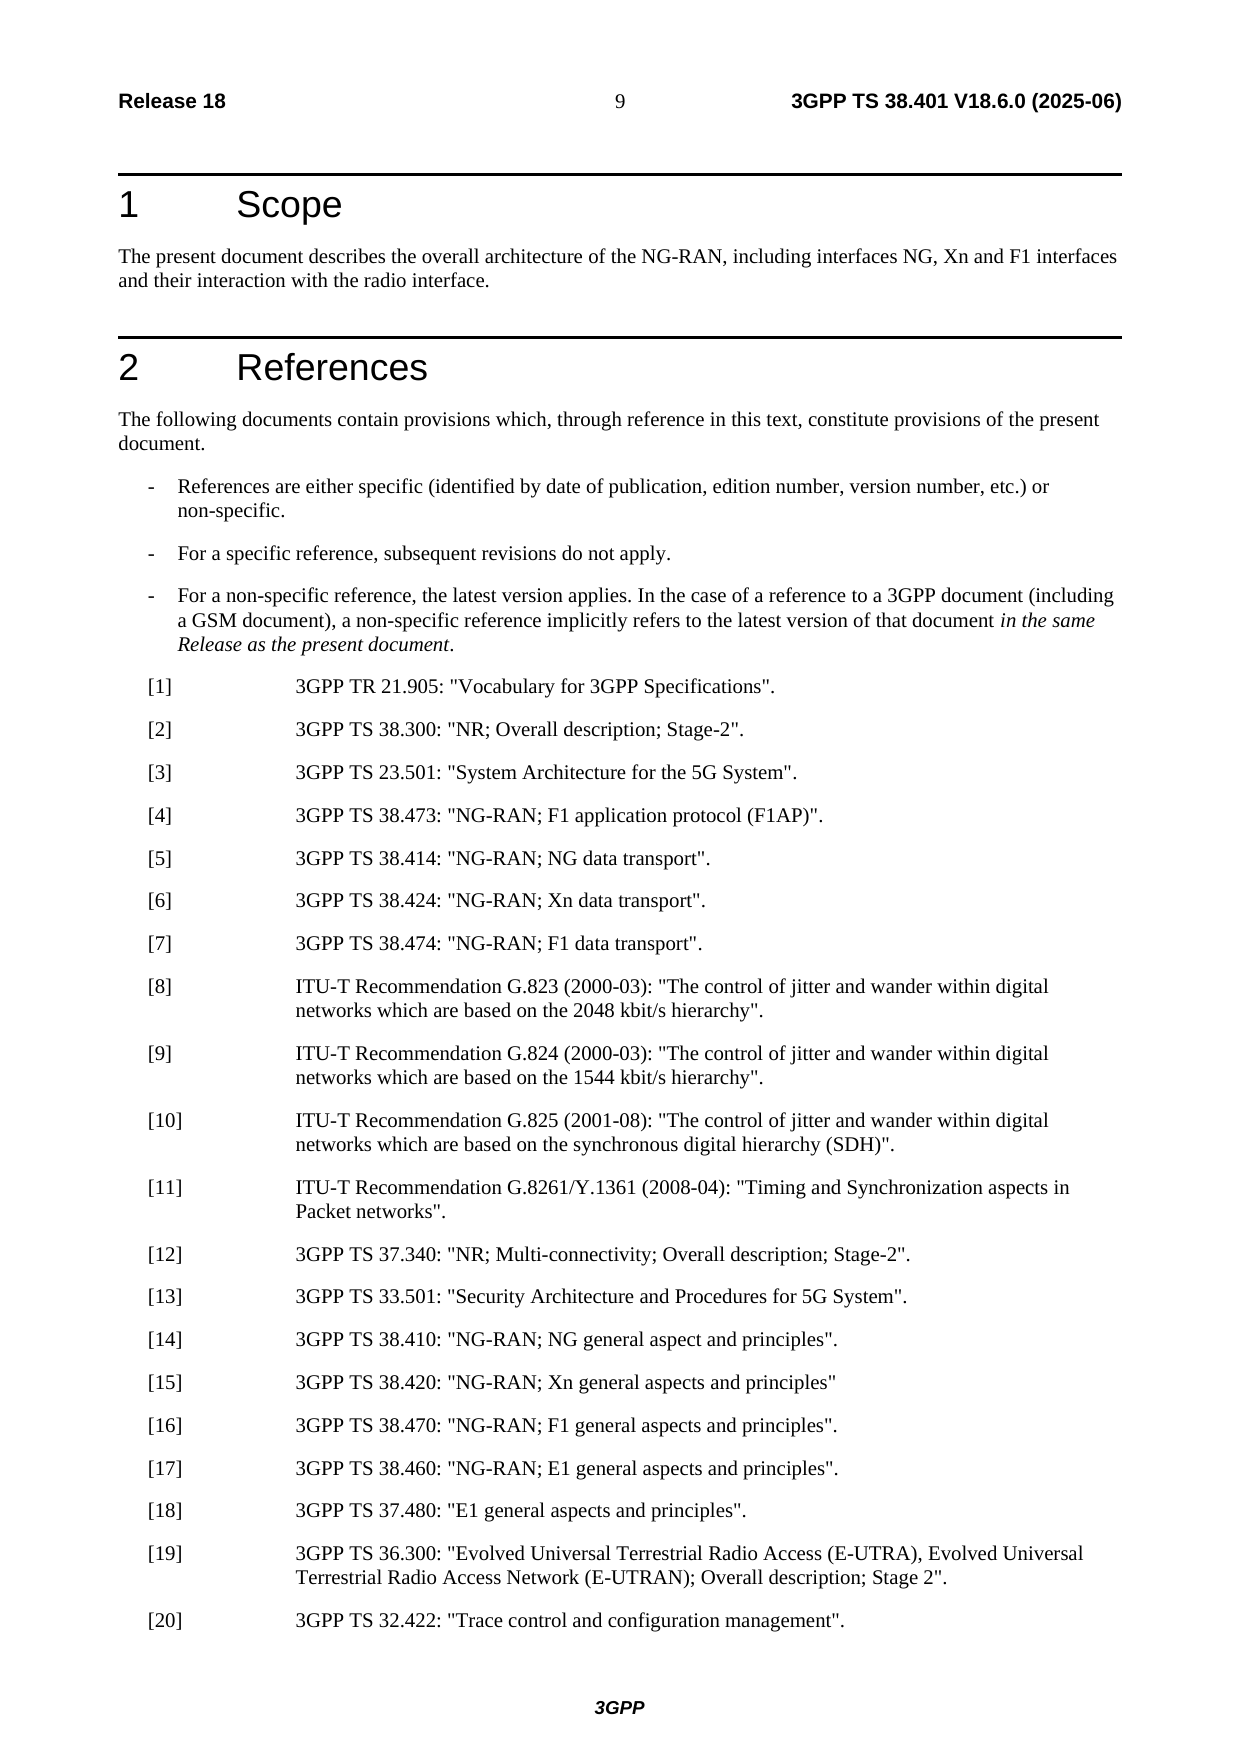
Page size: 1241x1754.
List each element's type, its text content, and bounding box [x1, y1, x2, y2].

text [15] 3GPP TS 38.420: "NG-RAN; Xn general aspects and principles" [148, 1370, 1122, 1394]
text - For a specific reference, subsequent revisions do not apply. [148, 541, 1122, 565]
text [9] ITU-T Recommendation G.824 (2000-03): "The control of jitter and wander within digital networks which are based on the 1544 kbit/s hierarchy". [148, 1041, 1122, 1089]
text - References are either specific (identified by date of publication, edition number, version number, etc.) or non-specific. [148, 474, 1122, 522]
text [17] 3GPP TS 38.460: "NG-RAN; E1 general aspects and principles". [148, 1456, 1122, 1480]
subtitle 2 References [118, 339, 1122, 388]
text [18] 3GPP TS 37.480: "E1 general aspects and principles". [148, 1498, 1122, 1522]
text [19] 3GPP TS 36.300: "Evolved Universal Terrestrial Radio Access (E-UTRA), Evolved Universal Terrestrial Radio Access Network (E-UTRAN); Overall description; Stage 2". [148, 1541, 1122, 1589]
text [6] 3GPP TS 38.424: "NG-RAN; Xn data transport". [148, 888, 1122, 912]
text [7] 3GPP TS 38.474: "NG-RAN; F1 data transport". [148, 931, 1122, 955]
text [11] ITU-T Recommendation G.8261/Y.1361 (2008-04): "Timing and Synchronization aspects in Packet networks". [148, 1175, 1122, 1223]
subtitle 1 Scope [118, 176, 1122, 225]
text The present document describes the overall architecture of the NG-RAN, including interfaces NG, Xn and F1 interfaces and their interaction with the radio interface. [118, 244, 1122, 292]
text The following documents contain provisions which, through reference in this text, constitute provisions of the present document. [118, 407, 1122, 455]
text [14] 3GPP TS 38.410: "NG-RAN; NG general aspect and principles". [148, 1327, 1122, 1351]
text [2] 3GPP TS 38.300: "NR; Overall description; Stage-2". [148, 717, 1122, 741]
text [1] 3GPP TR 21.905: "Vocabulary for 3GPP Specifications". [148, 674, 1122, 698]
text [4] 3GPP TS 38.473: "NG-RAN; F1 application protocol (F1AP)". [148, 803, 1122, 827]
text [10] ITU-T Recommendation G.825 (2001-08): "The control of jitter and wander within digital networks which are based on the synchronous digital hierarchy (SDH)". [148, 1108, 1122, 1156]
text [8] ITU-T Recommendation G.823 (2000-03): "The control of jitter and wander within digital networks which are based on the 2048 kbit/s hierarchy". [148, 974, 1122, 1022]
text - For a non-specific reference, the latest version applies. In the case of a reference to a 3GPP document (including a GSM document), a non-specific reference implicitly refers to the latest version of that document in the same Release as the present document. [148, 583, 1122, 656]
text [3] 3GPP TS 23.501: "System Architecture for the 5G System". [148, 760, 1122, 784]
text [12] 3GPP TS 37.340: "NR; Multi-connectivity; Overall description; Stage-2". [148, 1242, 1122, 1266]
text [16] 3GPP TS 38.470: "NG-RAN; F1 general aspects and principles". [148, 1413, 1122, 1437]
text [13] 3GPP TS 33.501: "Security Architecture and Procedures for 5G System". [148, 1284, 1122, 1308]
text [5] 3GPP TS 38.414: "NG-RAN; NG data transport". [148, 846, 1122, 870]
text [20] 3GPP TS 32.422: "Trace control and configuration management". [148, 1608, 1122, 1632]
